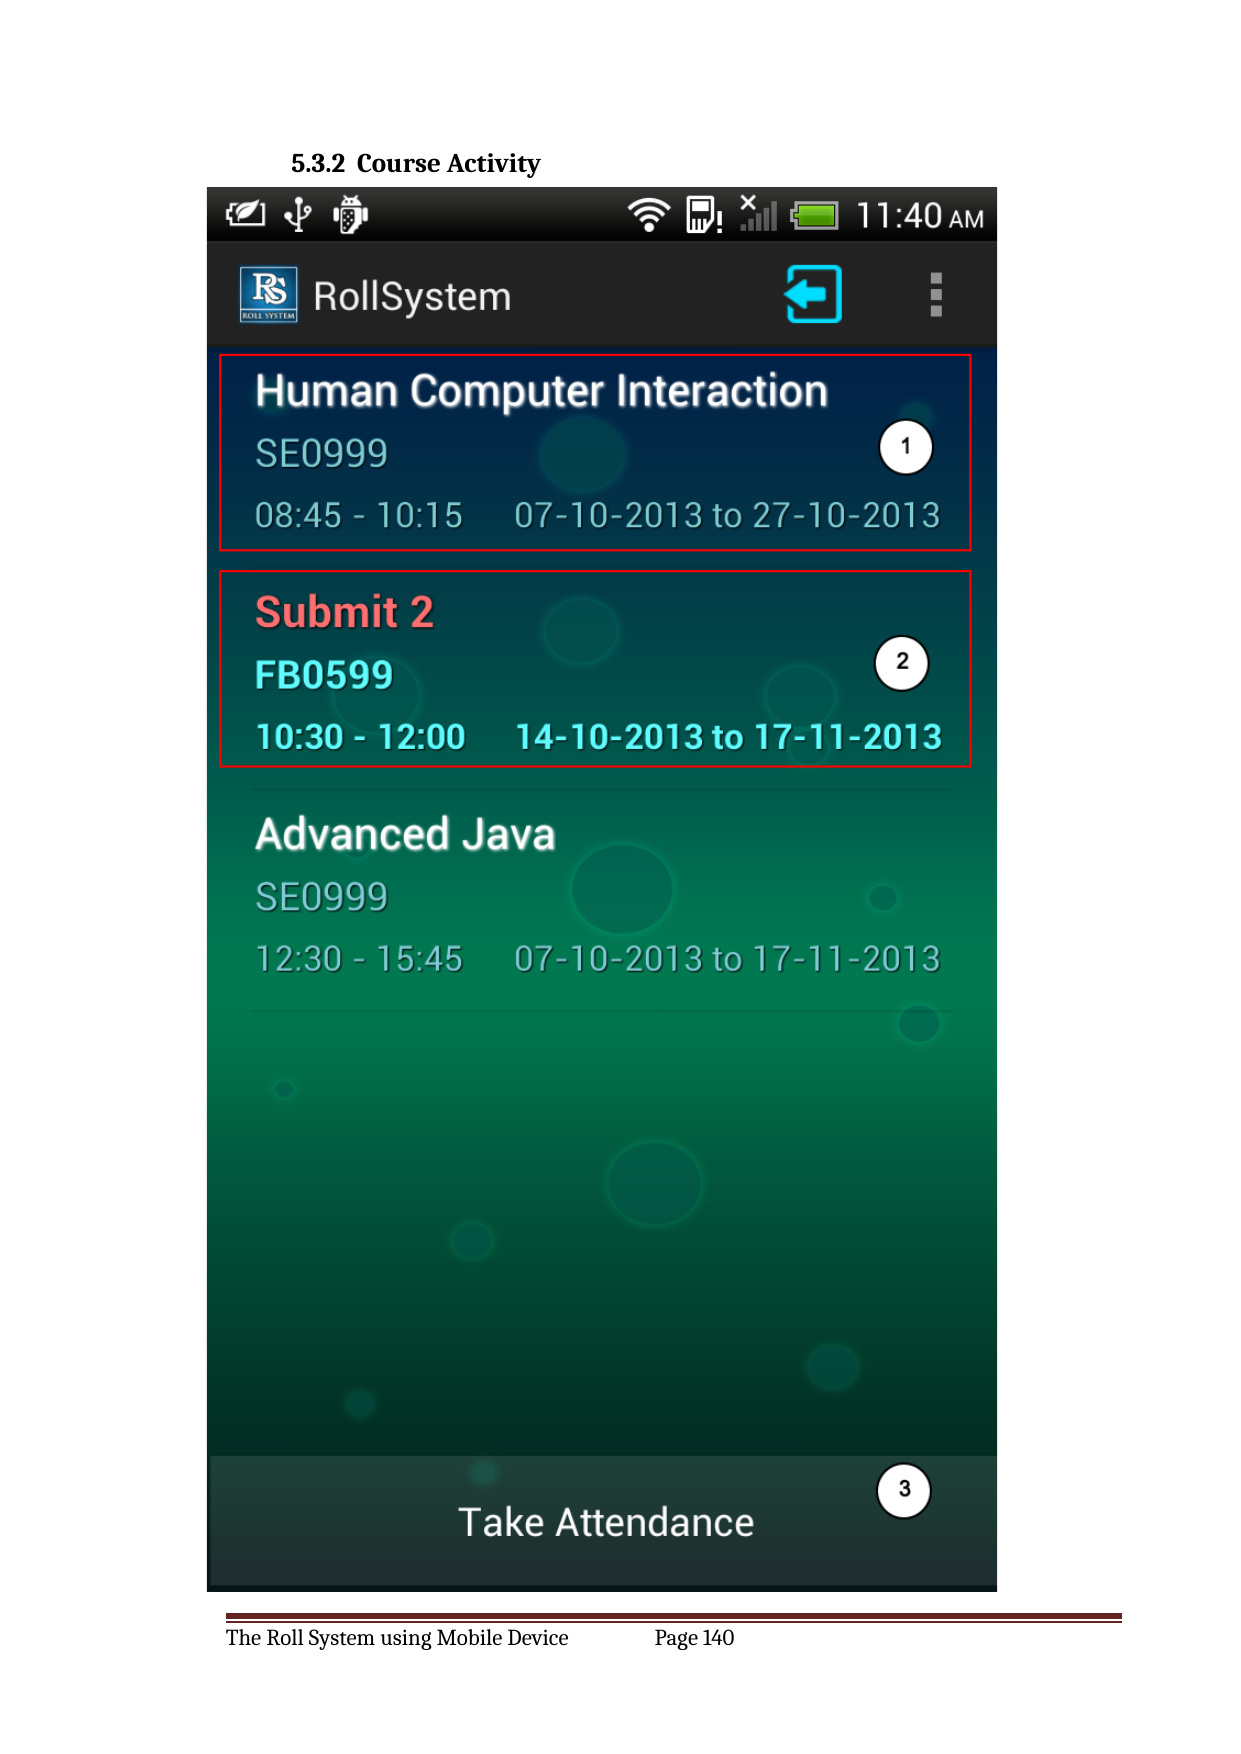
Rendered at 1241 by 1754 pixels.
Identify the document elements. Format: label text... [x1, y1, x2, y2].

subtitle Course Activity [291, 148, 1122, 179]
picture [206, 571, 998, 1592]
picture [206, 187, 998, 551]
